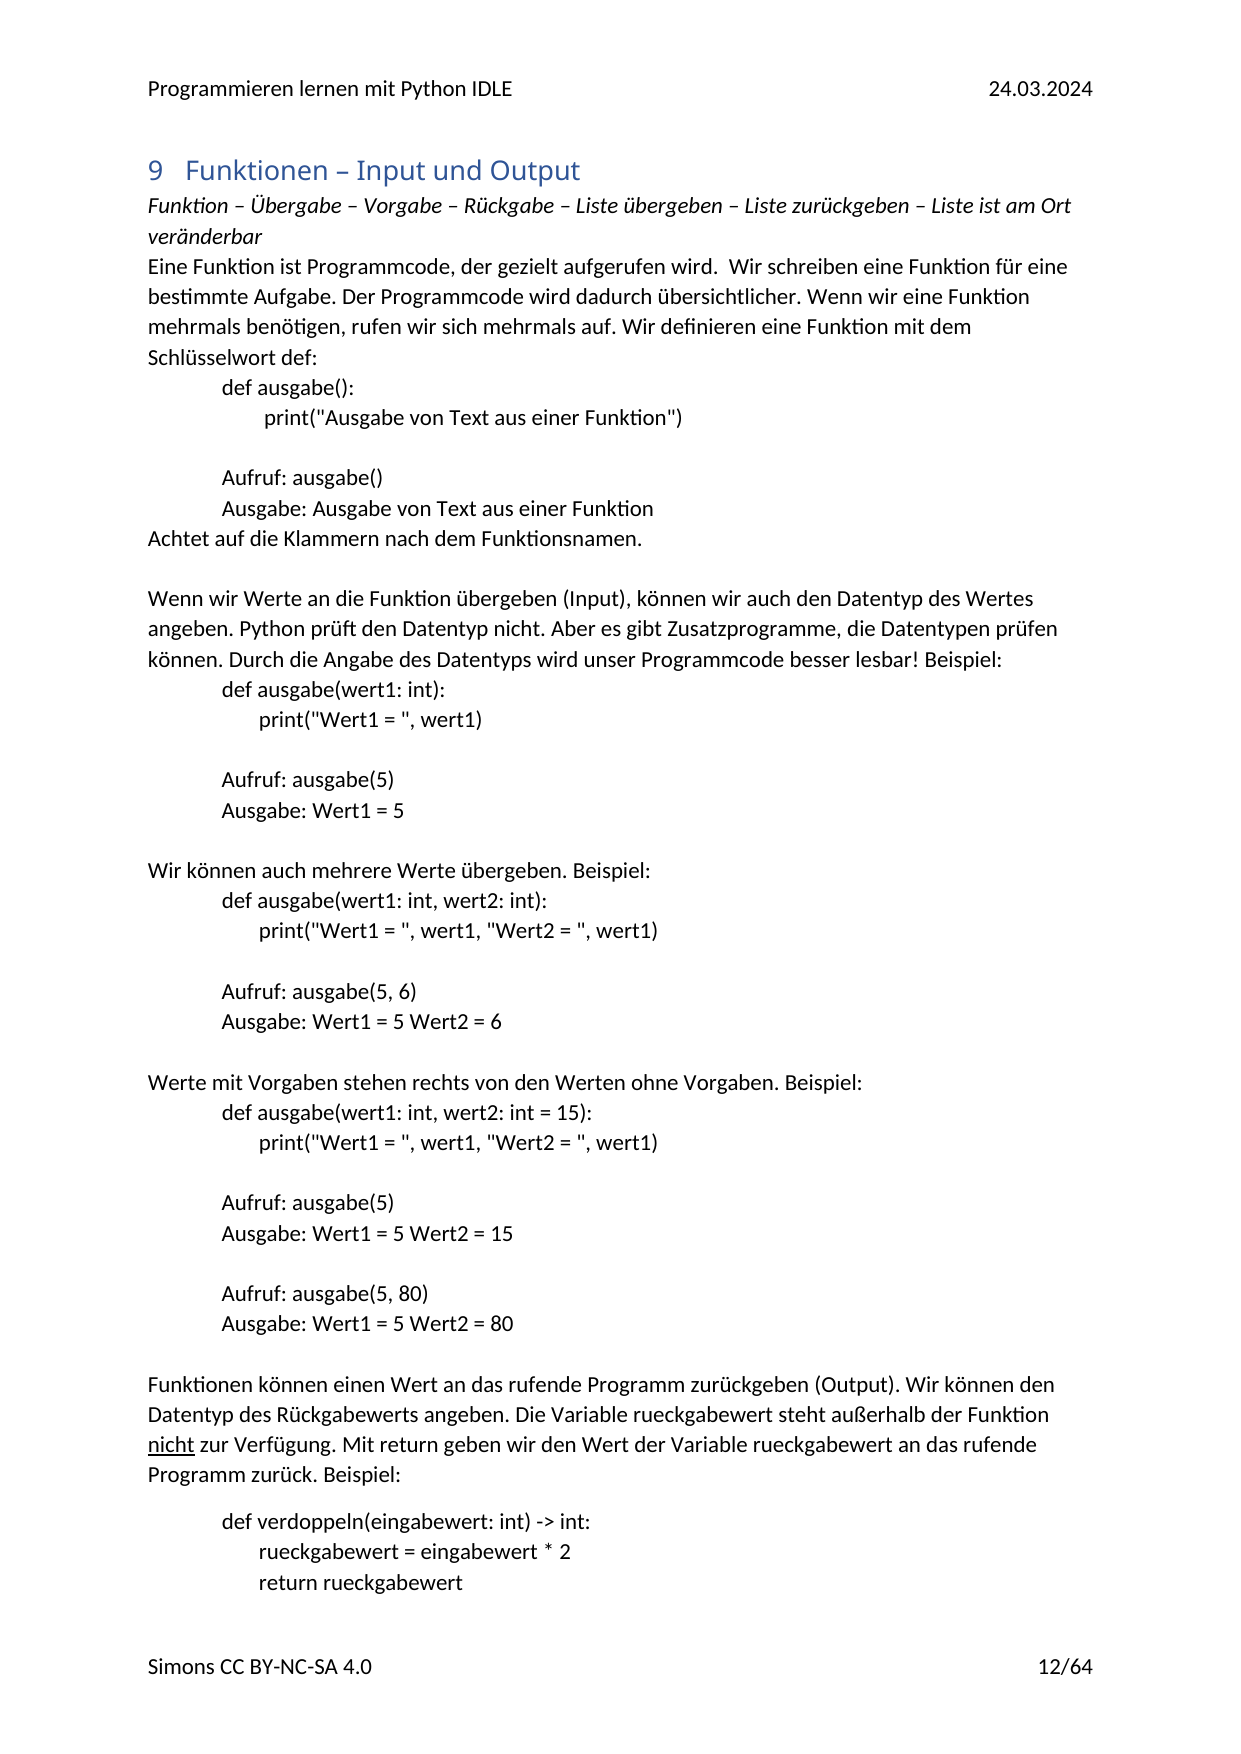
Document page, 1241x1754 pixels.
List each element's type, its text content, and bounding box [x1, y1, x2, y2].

text Aufruf: ausgabe(5) [148, 1188, 1092, 1217]
text Eine Funktion ist Programmcode, der gezielt aufgerufen wird. Wir schreiben eine Funktion für eine bestimmte Aufgabe. Der Programmcode wird dadurch übersichtlicher. Wenn wir eine Funktion mehrmals benötigen, rufen wir sich mehrmals auf. Wir definieren eine Funktion mit dem Schlüsselwort def: [148, 252, 1092, 371]
text print("Ausgabe von Text aus einer Funktion") [185, 403, 1092, 431]
text print("Wert1 = ", wert1, "Wert2 = ", wert1) [185, 917, 1092, 945]
text def ausgabe(wert1: int): [148, 675, 1092, 703]
text print("Wert1 = ", wert1) [185, 705, 1092, 733]
text Ausgabe: Wert1 = 5 [148, 796, 1092, 824]
text def ausgabe(wert1: int, wert2: int): [148, 886, 1092, 914]
subtitle Funktionen – Input und Output [148, 152, 1092, 189]
text Aufruf: ausgabe(5, 80) [148, 1279, 1092, 1307]
text def verdoppeln(eingabewert: int) -> int: [148, 1507, 1092, 1535]
text Ausgabe: Wert1 = 5 Wert2 = 15 [148, 1219, 1092, 1247]
text Aufruf: ausgabe(5) [148, 766, 1092, 794]
text Wir können auch mehrere Werte übergeben. Beispiel: [148, 856, 1092, 884]
text Ausgabe: Wert1 = 5 Wert2 = 6 [148, 1007, 1092, 1035]
text Aufruf: ausgabe() [148, 463, 1092, 492]
text Ausgabe: Ausgabe von Text aus einer Funktion [148, 494, 1092, 522]
text def ausgabe(): [148, 373, 1092, 401]
text Funktionen können einen Wert an das rufende Programm zurückgeben (Output). Wir können den Datentyp des Rückgabewerts angeben. Die Variable rueckgabewert steht außerhalb der Funktion nicht zur Verfügung. Mit return geben wir den Wert der Variable rueckgabewert an das rufende Programm zurück. Beispiel: [148, 1370, 1092, 1488]
text Wenn wir Werte an die Funktion übergeben (Input), können wir auch den Datentyp des Wertes angeben. Python prüft den Datentyp nicht. Aber es gibt Zusatzprogramme, die Datentypen prüfen können. Durch die Angabe des Datentyps wird unser Programmcode besser lesbar! Beispiel: [148, 584, 1092, 673]
text return rueckgabewert [185, 1568, 1092, 1596]
text Funktion – Übergabe – Vorgabe – Rückgabe – Liste übergeben – Liste zurückgeben – Liste ist am Ort veränderbar [148, 192, 1092, 250]
text print("Wert1 = ", wert1, "Wert2 = ", wert1) [185, 1128, 1092, 1156]
text def ausgabe(wert1: int, wert2: int = 15): [148, 1098, 1092, 1126]
text Achtet auf die Klammern nach dem Funktionsnamen. [148, 524, 1092, 552]
text Werte mit Vorgaben stehen rechts von den Werten ohne Vorgaben. Beispiel: [148, 1068, 1092, 1096]
text rueckgabewert = eingabewert * 2 [185, 1537, 1092, 1566]
text Ausgabe: Wert1 = 5 Wert2 = 80 [148, 1309, 1092, 1337]
text Aufruf: ausgabe(5, 6) [148, 977, 1092, 1005]
